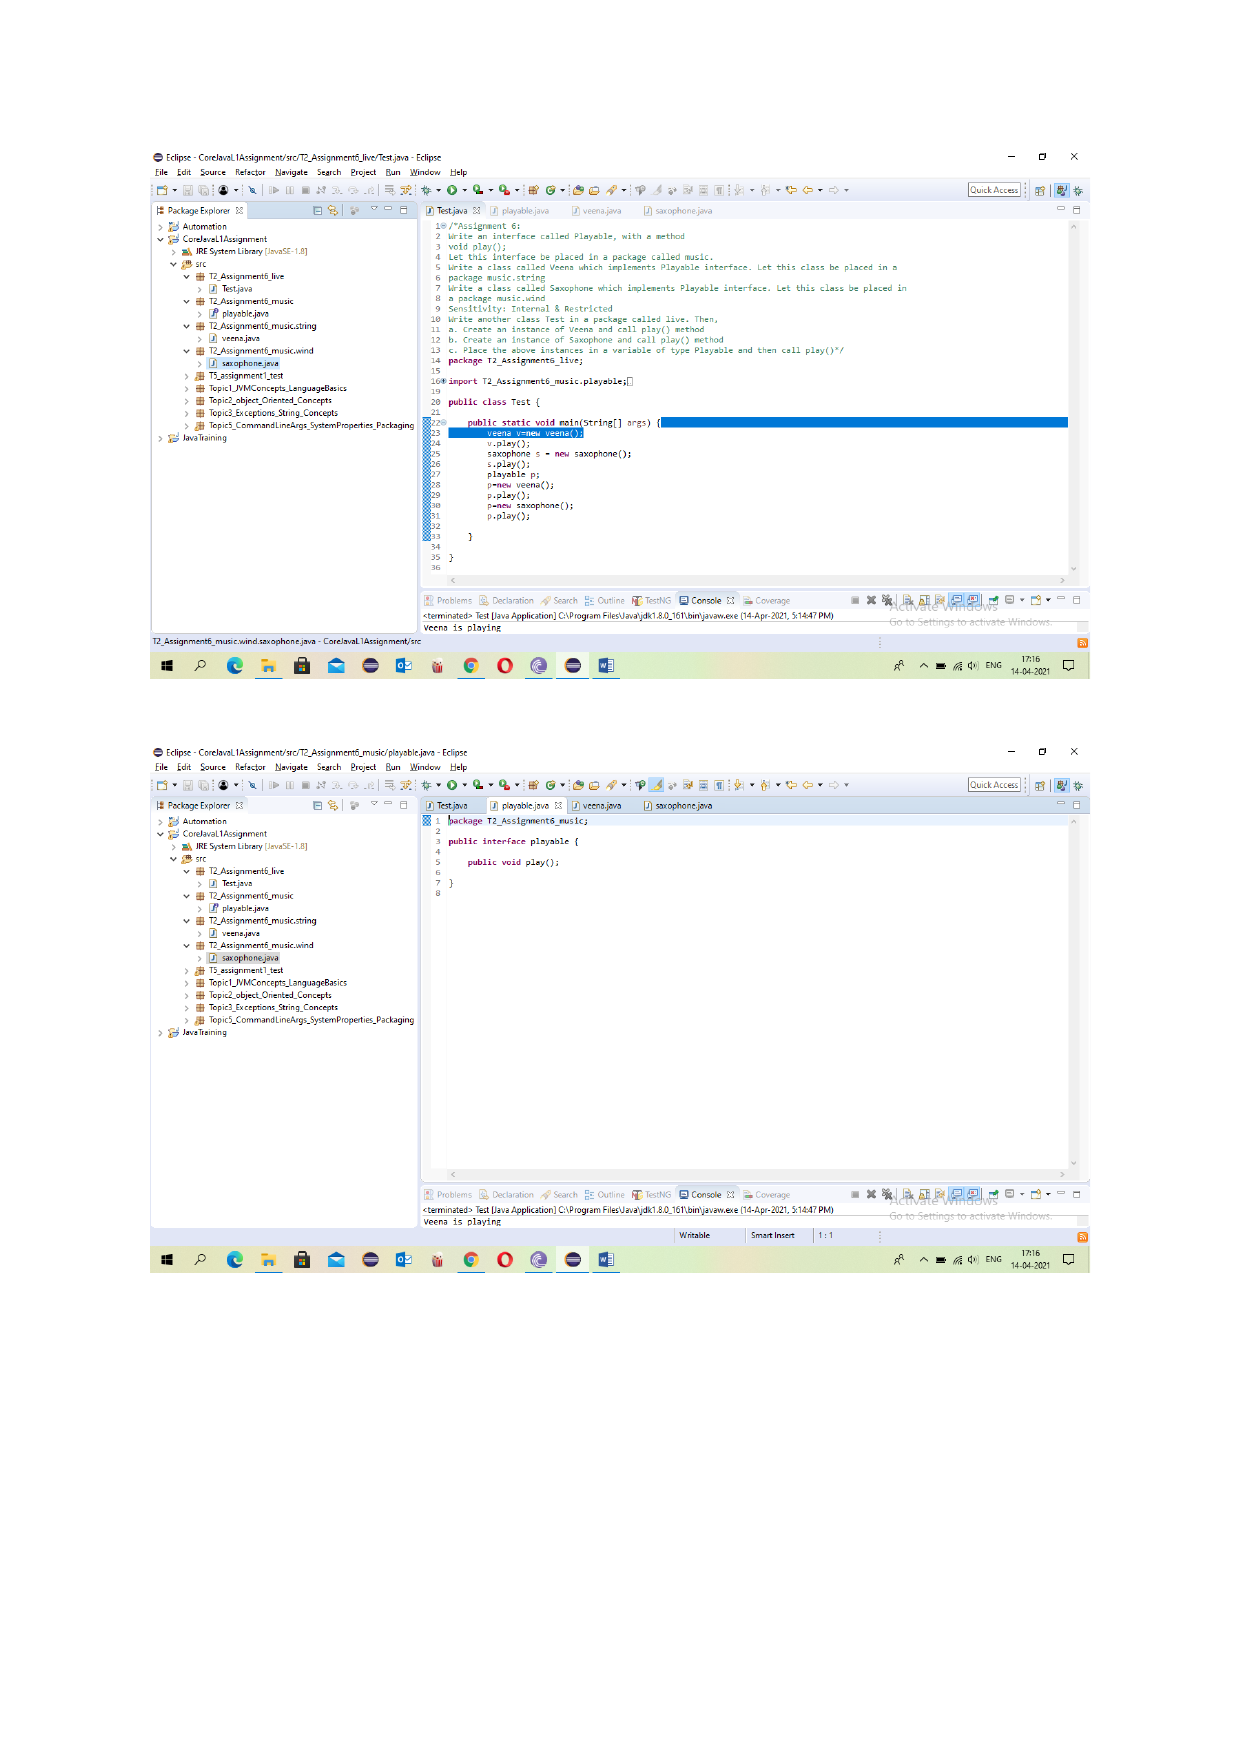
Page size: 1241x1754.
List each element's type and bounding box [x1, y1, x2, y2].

picture [150, 744, 1091, 1273]
picture [150, 150, 1091, 679]
